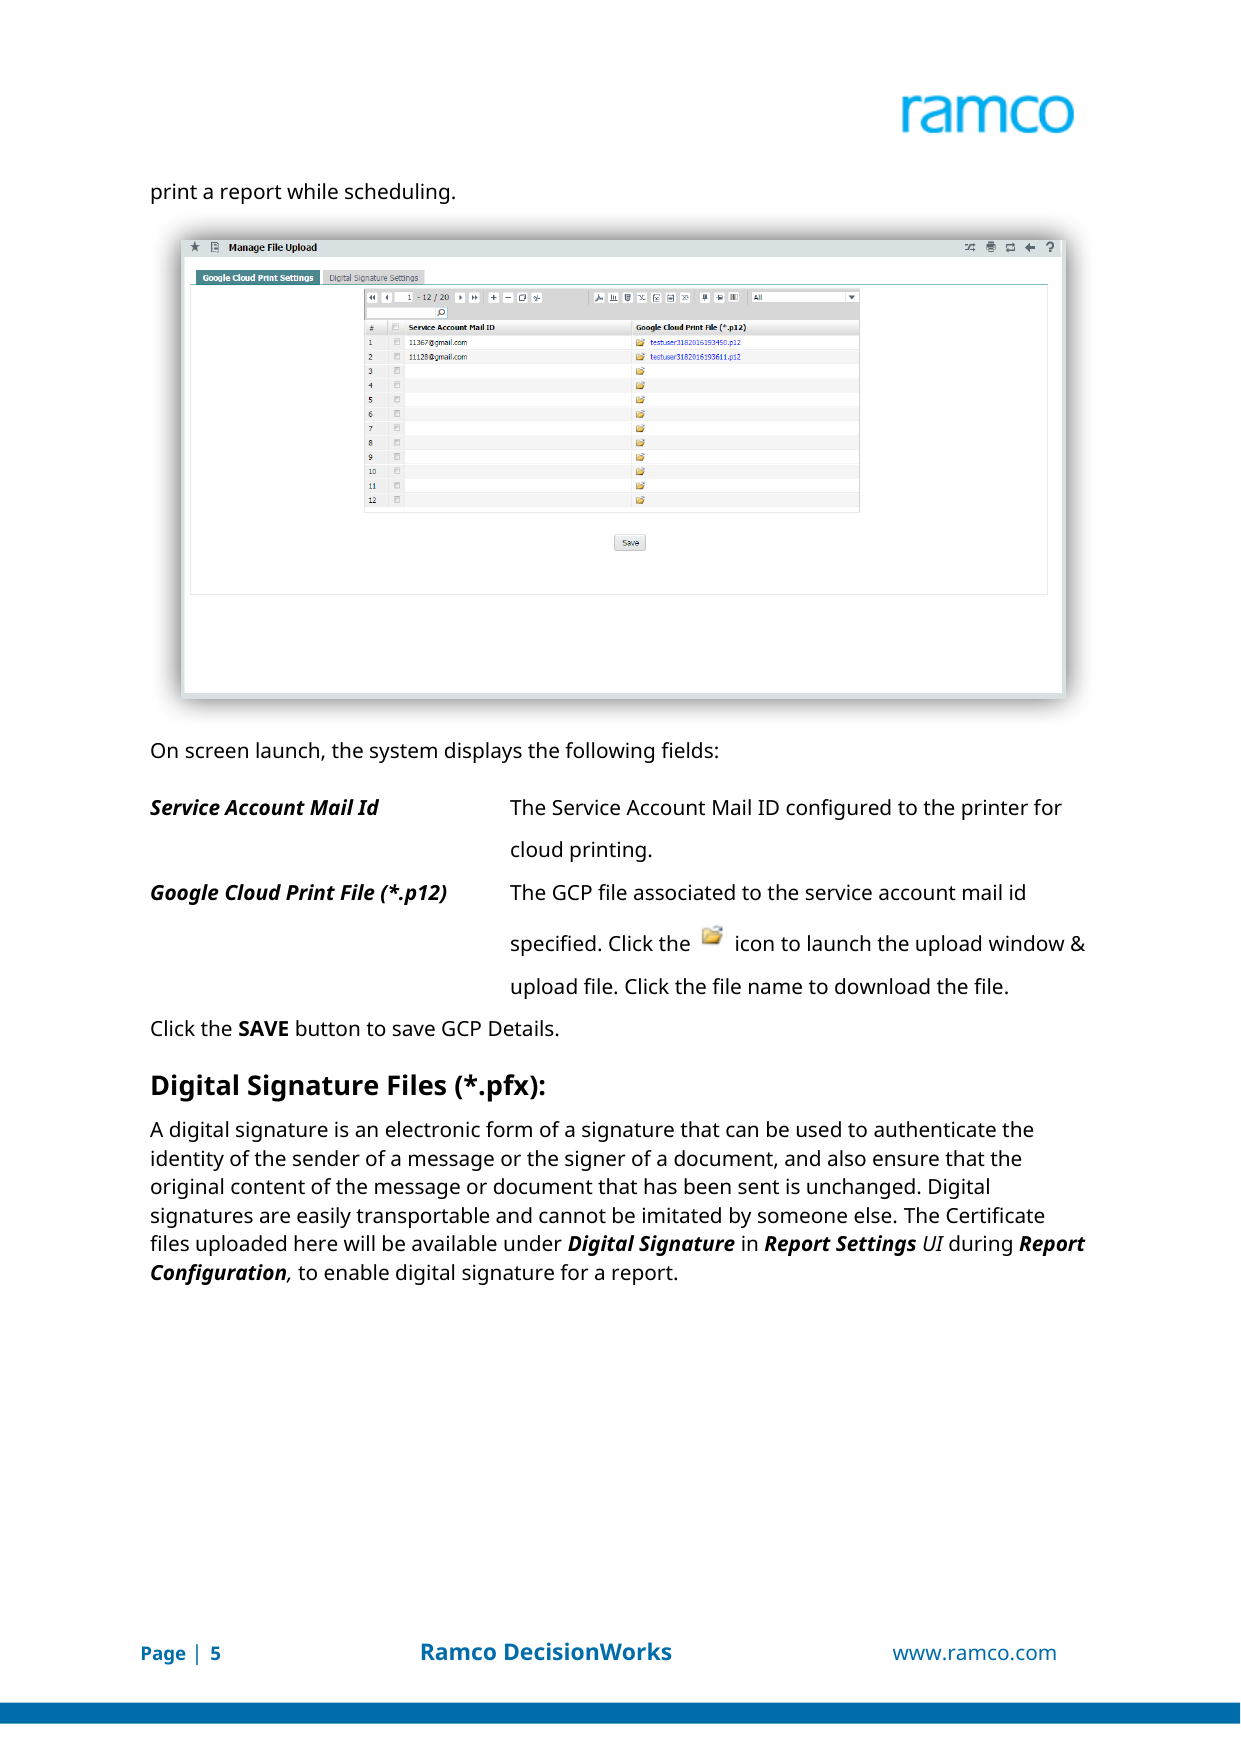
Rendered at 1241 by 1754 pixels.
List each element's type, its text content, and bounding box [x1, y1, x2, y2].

subtitle Digital Signature Files (*.pfx): [150, 1072, 1090, 1101]
text Click the SAVE button to save GCP Details. [150, 1014, 1090, 1043]
picture [696, 920, 729, 952]
text On screen launch, the system displays the following fields: [150, 736, 1090, 764]
text Google Cloud Print File (*.p12) The GCP file associated to the service account mail id specified. Click the icon to launch the upload window & upload file. Click the file name to download the file. [150, 878, 1090, 1000]
text Service Account Mail Id The Service Account Mail ID configured to the printer for cloud printing. [150, 793, 1090, 864]
text A digital signature is an electronic form of a signature that can be used to authenticate the identity of the sender of a message or the signer of a document, and also ensure that the original content of the message or document that has been sent is unchanged. Digital signatures are easily transportable and cannot be imitated by someone else. The Certificate files uploaded here will be available under Digital Signature in Report Settings UI during Report Configuration, to enable digital signature for a report. [150, 1116, 1090, 1286]
picture [887, 75, 1091, 149]
picture [181, 240, 1066, 699]
